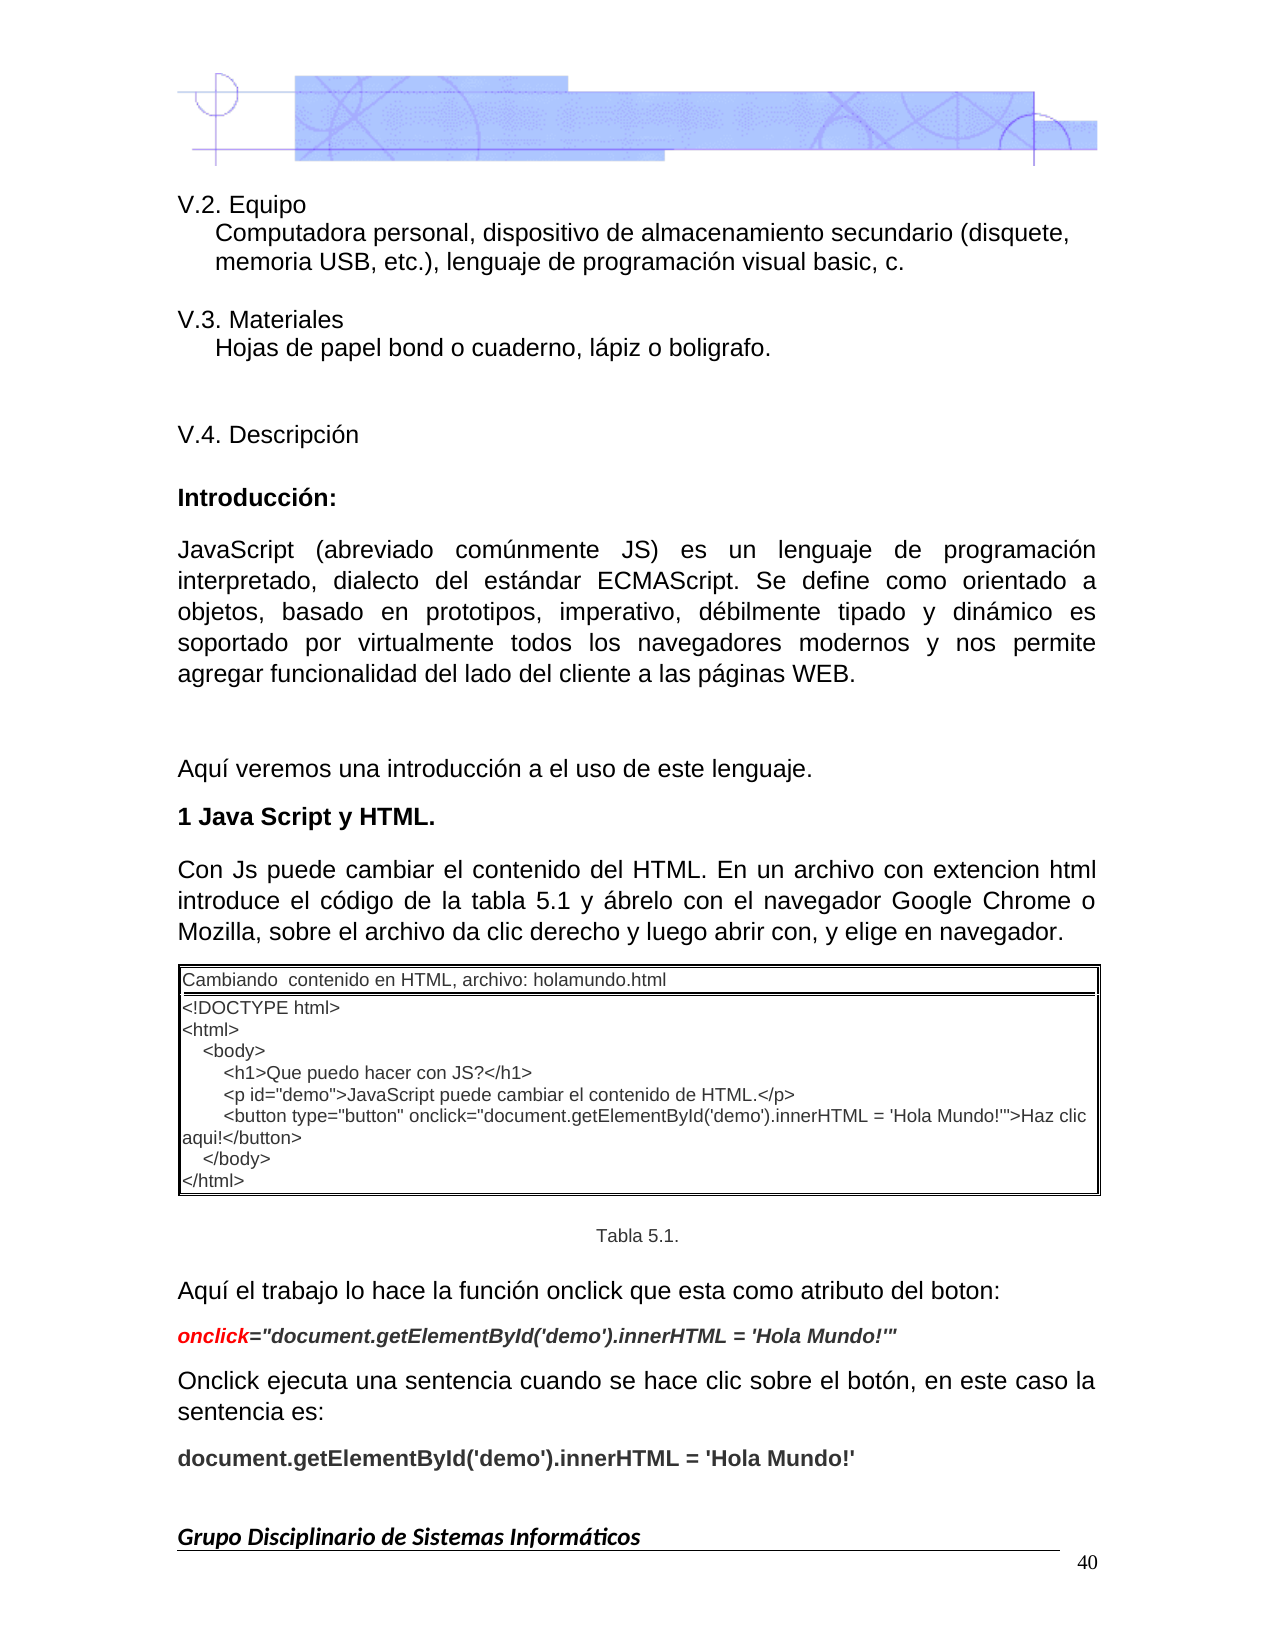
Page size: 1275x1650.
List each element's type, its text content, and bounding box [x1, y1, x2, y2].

subtitle V.4. Descripción [177, 420, 1098, 448]
table_header Cambiando contenido en HTML, archivo: holamundo.html [181, 968, 1097, 992]
text Con Js puede cambiar el contenido del HTML. En un archivo con extencion html introduce el código de la tabla 5.1 y ábrelo con el navegador Google Chrome o Mozilla, sobre el archivo da clic derecho y luego abrir con, y elige en navegador. [177, 854, 1098, 945]
text Aquí el trabajo lo hace la función onclick que esta como atributo del boton: [177, 1276, 1098, 1304]
text JavaScript (abreviado comúnmente JS) es un lenguaje de programación interpretado, dialecto del estándar ECMAScript. Se define como orientado a objetos, basado en prototipos, imperativo, débilmente tipado y dinámico es soportado por virtualmente todos los navegadores modernos y nos permite agregar funcionalidad del lado del cliente a las páginas WEB. [177, 535, 1098, 688]
picture [177, 73, 1098, 166]
text Computadora personal, dispositivo de almacenamiento secundario (disquete, memoria USB, etc.), lenguaje de programación visual basic, c. [215, 218, 1098, 276]
subtitle Introducción: [177, 482, 1098, 511]
subtitle 1 Java Script y HTML. [177, 802, 1098, 831]
subtitle V.3. Materiales [177, 305, 1098, 333]
text Onclick ejecuta una sentencia cuando se hace clic sobre el botón, en este caso la sentencia es: [177, 1366, 1098, 1426]
text Hojas de papel bond o cuaderno, lápiz o boligrafo. [215, 333, 1098, 362]
text Aquí veremos una introducción a el uso de este lenguaje. [177, 754, 1098, 783]
text Tabla 5.1. [177, 1225, 1098, 1247]
text document.getElementById('demo').innerHTML = 'Hola Mundo!' [177, 1445, 1098, 1471]
table_cell <!DOCTYPE html> <html> <body> <h1>Que puedo hacer con JS?</h1> <p id="demo">JavaScript puede cambiar el contenido de HTML.</p> <button type="button" onclick="document.getElementById('demo').innerHTML = 'Hola Mundo!'">Haz clic aqui!</button> </body> </html> [181, 992, 1098, 1193]
subtitle V.2. Equipo [177, 190, 1098, 218]
text onclick="document.getElementById('demo').innerHTML = 'Hola Mundo!'" [177, 1323, 1098, 1347]
